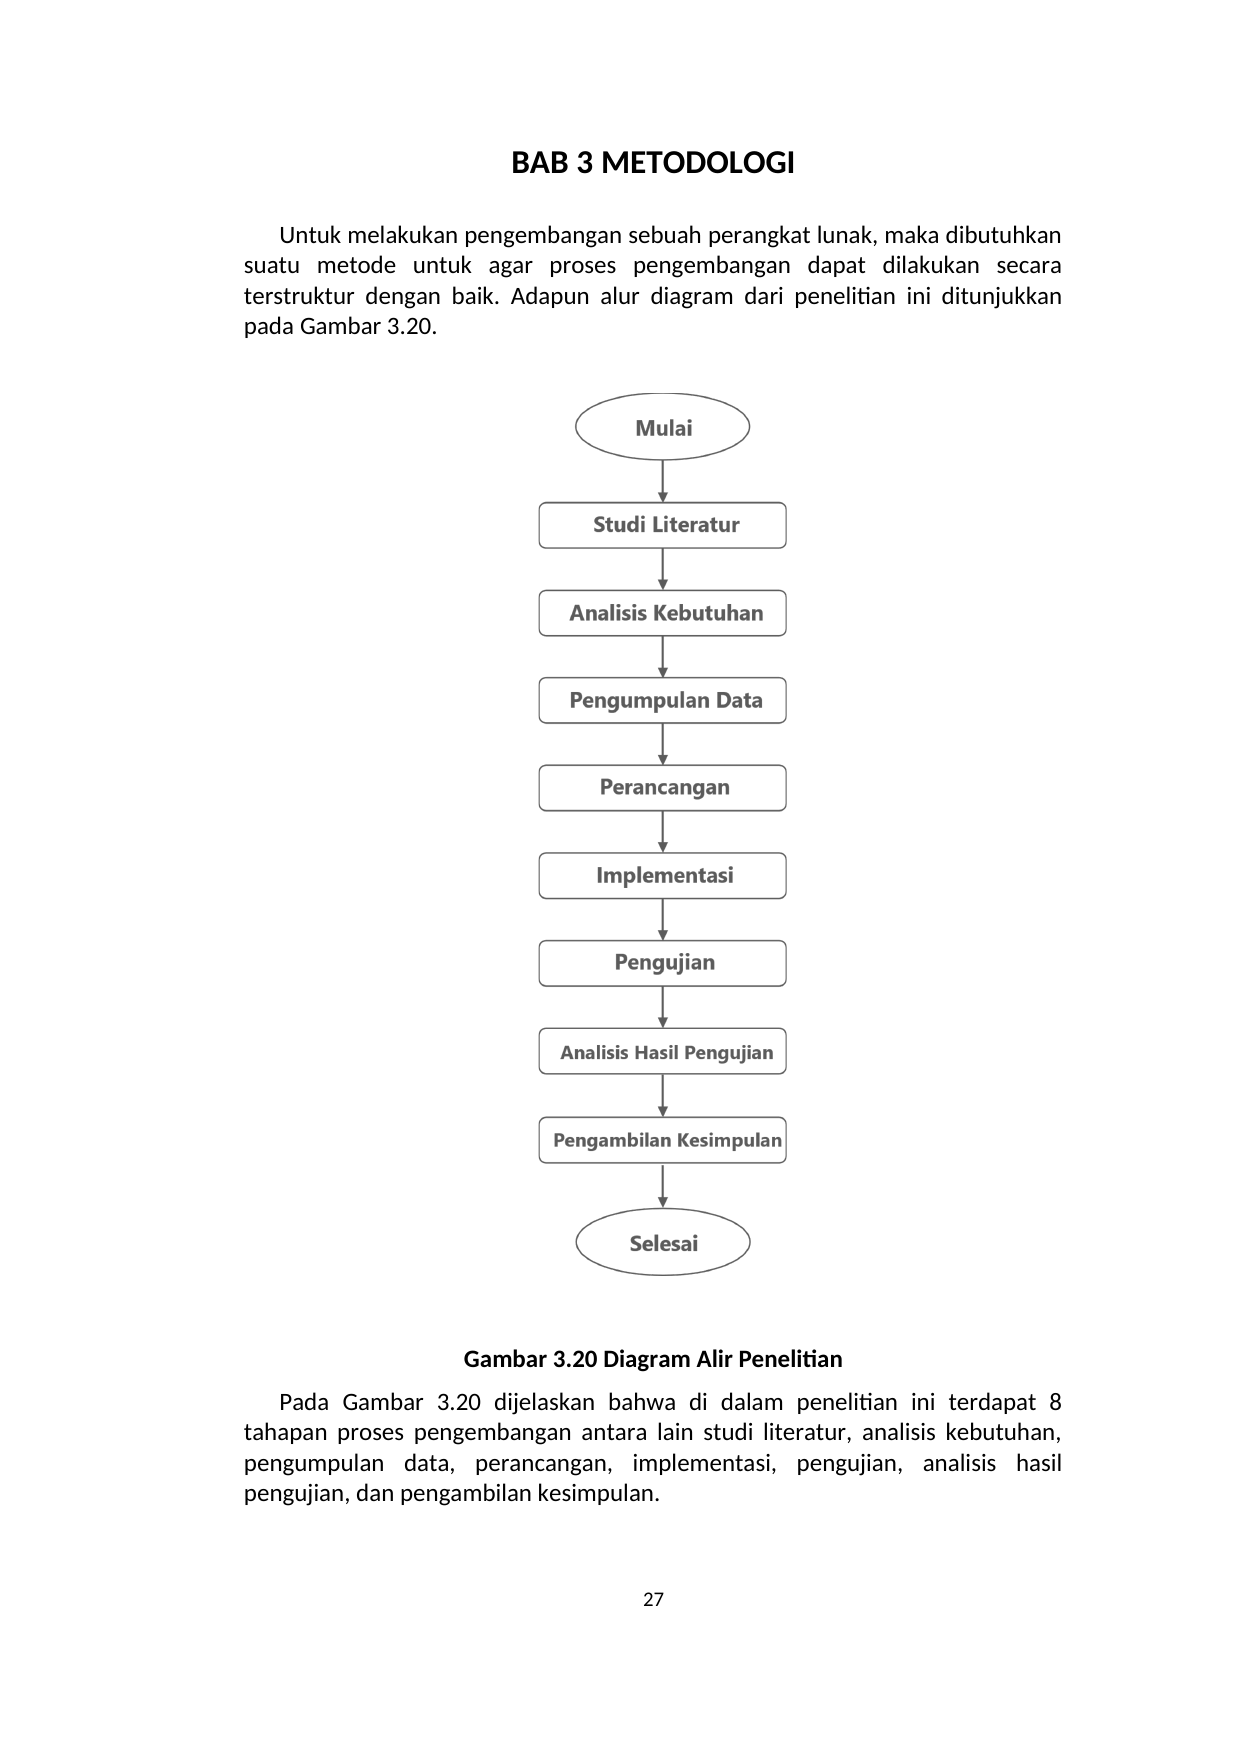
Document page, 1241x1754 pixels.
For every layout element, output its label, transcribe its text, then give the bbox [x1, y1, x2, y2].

picture [538, 393, 787, 1276]
subtitle METODOLOGI [244, 141, 1063, 181]
